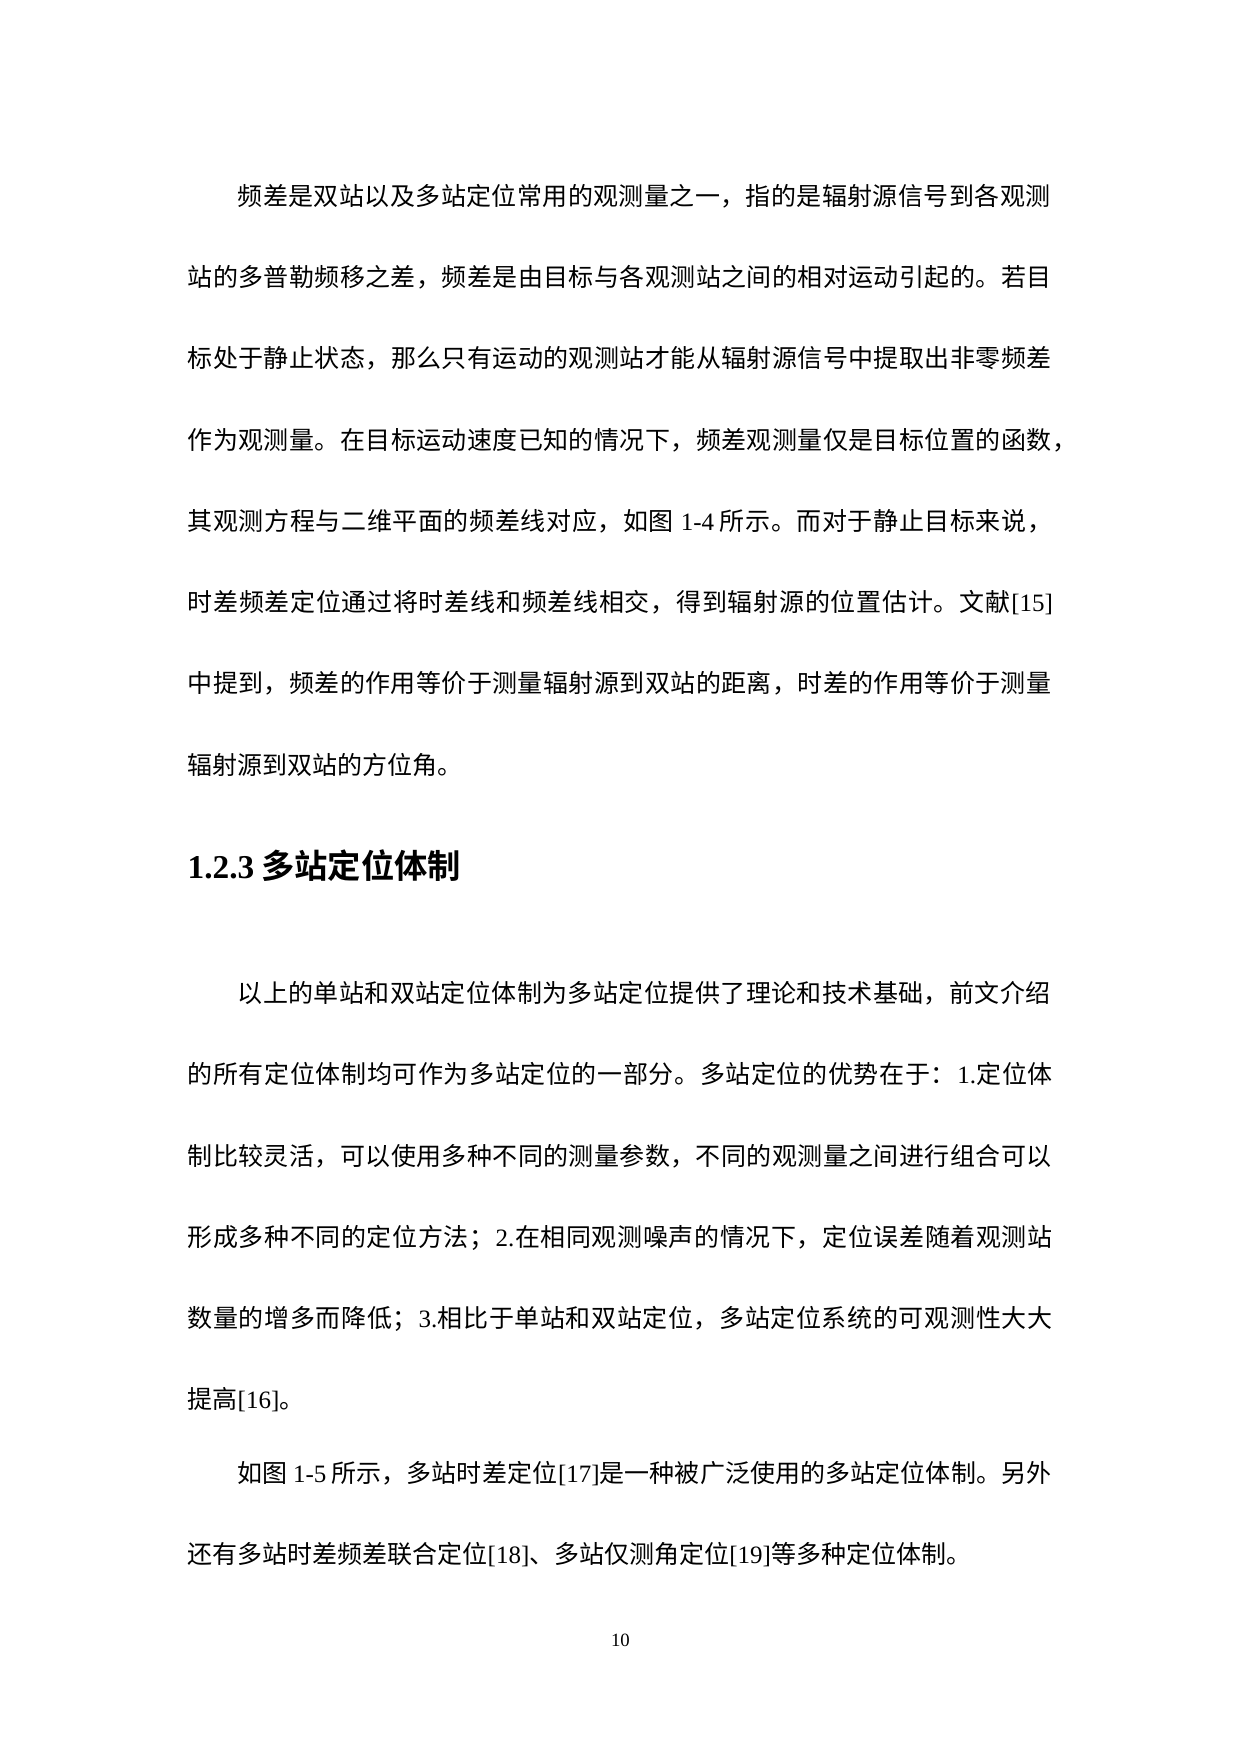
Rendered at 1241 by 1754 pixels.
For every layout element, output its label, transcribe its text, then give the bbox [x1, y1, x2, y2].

subtitle 1.2.3多站定位体制 [187, 832, 1053, 897]
text 如图1-5所示，多站时差定位[17]是一种被广泛使用的多站定位体制。另外还有多站时差频差联合定位[18]、多站仅测角定位[19]等多种定位体制。 [187, 1439, 1053, 1586]
text 频差是双站以及多站定位常用的观测量之一，指的是辐射源信号到各观测站的多普勒频移之差，频差是由目标与各观测站之间的相对运动引起的。若目标处于静止状态，那么只有运动的观测站才能从辐射源信号中提取出非零频差作为观测量。在目标运动速度已知的情况下，频差观测量仅是目标位置的函数，其观测方程与二维平面的频差线对应，如图1-4所示。而对于静止目标来说，时差频差定位通过将时差线和频差线相交，得到辐射源的位置估计。文献[15]中提到，频差的作用等价于测量辐射源到双站的距离，时差的作用等价于测量辐射源到双站的方位角。 [187, 162, 1053, 796]
text 以上的单站和双站定位体制为多站定位提供了理论和技术基础，前文介绍的所有定位体制均可作为多站定位的一部分。多站定位的优势在于：1.定位体制比较灵活，可以使用多种不同的测量参数，不同的观测量之间进行组合可以形成多种不同的定位方法；2.在相同观测噪声的情况下，定位误差随着观测站数量的增多而降低；3.相比于单站和双站定位，多站定位系统的可观测性大大提高[16]。 [187, 959, 1053, 1430]
